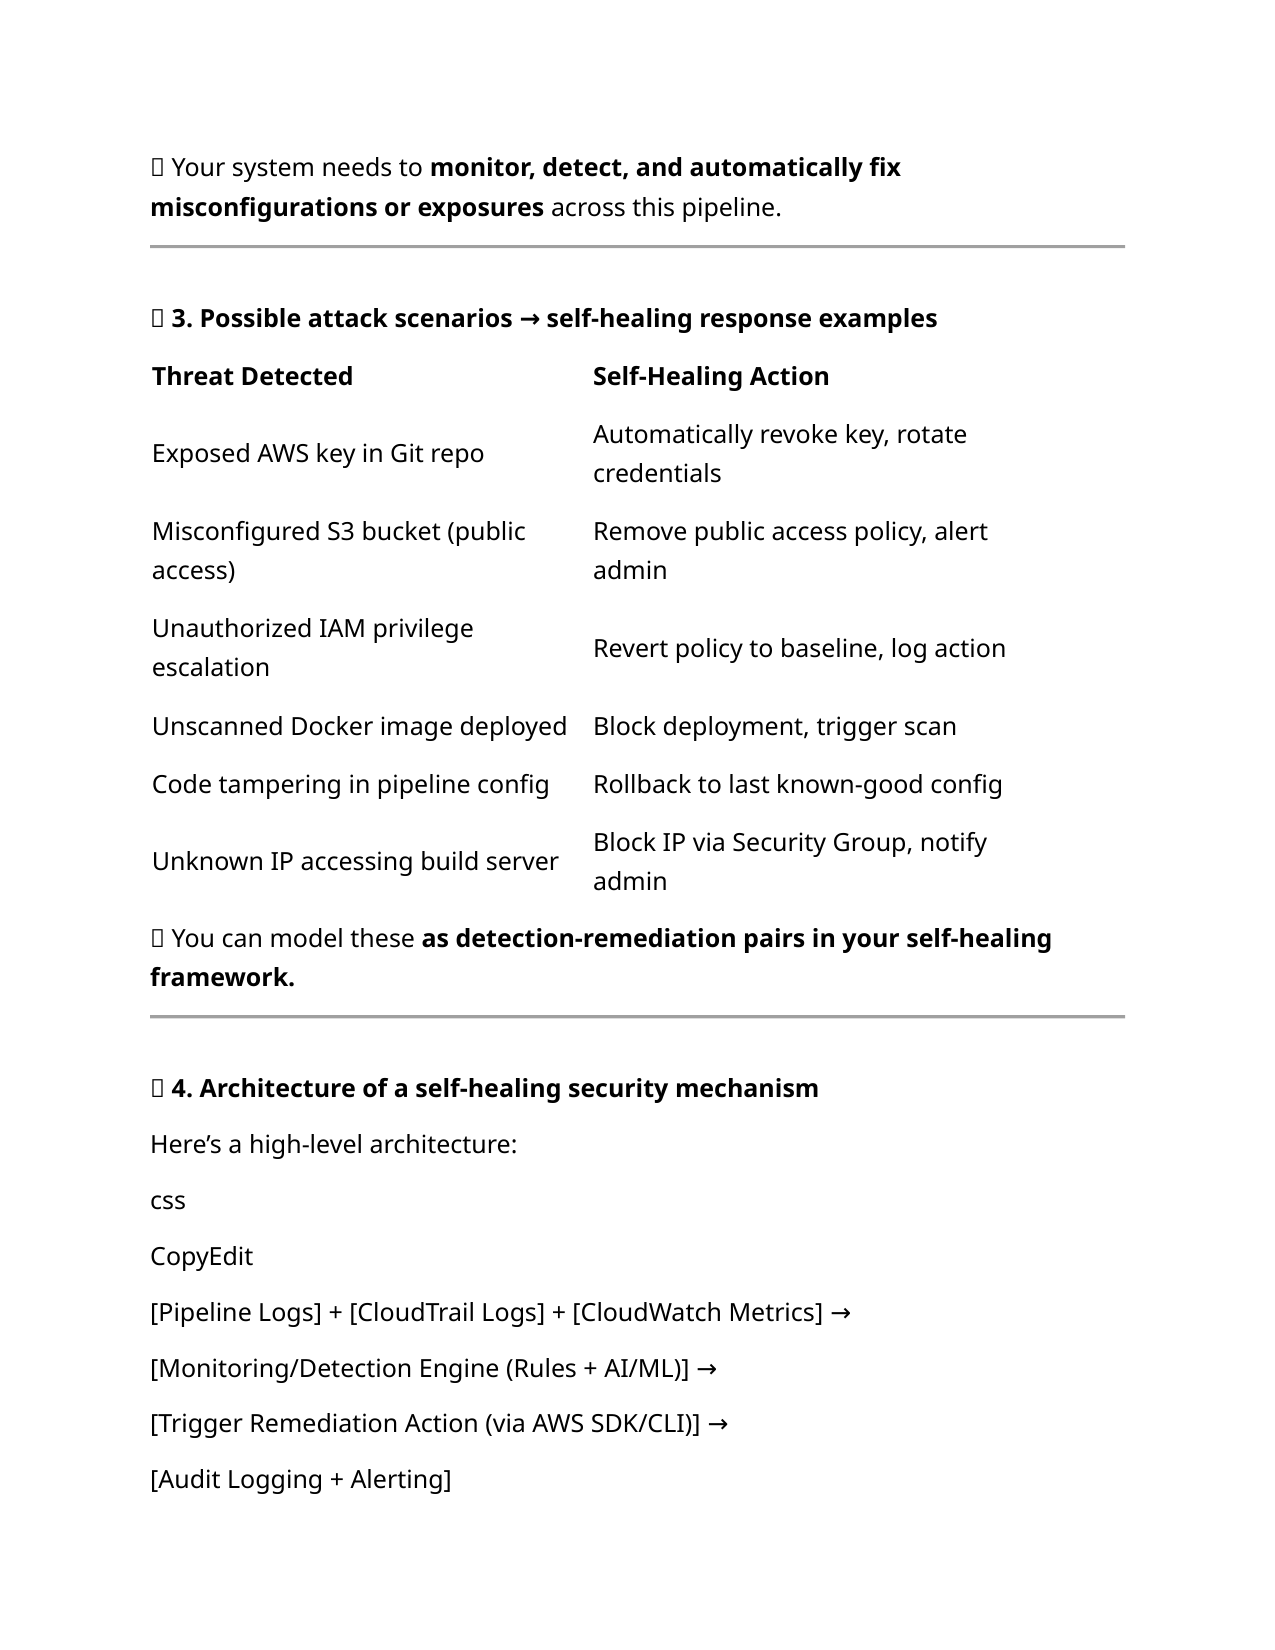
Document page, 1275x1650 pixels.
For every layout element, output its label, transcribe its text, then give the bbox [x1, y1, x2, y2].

text Here’s a high-level architecture: [150, 1127, 1125, 1161]
text ✅ You can model these as detection-remediation pairs in your self-healing framework. [150, 920, 1125, 993]
table_cell Remove public access policy, alert admin [591, 512, 1066, 609]
table_cell Code tampering in pipeline config [150, 765, 591, 823]
table_cell Misconfigured S3 bucket (public access) [150, 512, 591, 609]
table_cell Unknown IP accessing build server [150, 823, 591, 920]
table_header Threat Detected [150, 357, 591, 415]
text CopyEdit [150, 1238, 1125, 1273]
table_cell Rollback to last known-good config [591, 765, 1066, 823]
text [Pipeline Logs] + [CloudTrail Logs] + [CloudWatch Metrics] → [150, 1294, 1125, 1328]
text [Monitoring/Detection Engine (Rules + AI/ML)] → [150, 1350, 1125, 1384]
table_cell Block IP via Security Group, notify admin [591, 823, 1066, 920]
text 🚩 3. Possible attack scenarios → self-healing response examples [150, 301, 1125, 335]
table_cell Unscanned Docker image deployed [150, 707, 591, 765]
table_cell Revert policy to baseline, log action [591, 609, 1066, 707]
text css [150, 1183, 1125, 1217]
table_cell Unauthorized IAM privilege escalation [150, 609, 591, 707]
text 🧠 4. Architecture of a self-healing security mechanism [150, 1071, 1125, 1105]
table_cell Block deployment, trigger scan [591, 707, 1066, 765]
table_cell Automatically revoke key, rotate credentials [591, 415, 1066, 512]
table_header Self-Healing Action [591, 357, 1066, 415]
text [Audit Logging + Alerting] [150, 1462, 1125, 1496]
text [Trigger Remediation Action (via AWS SDK/CLI)] → [150, 1406, 1125, 1440]
text 🎯 Your system needs to monitor, detect, and automatically fix misconfigurations or exposures across this pipeline. [150, 150, 1125, 223]
table_cell Exposed AWS key in Git repo [150, 415, 591, 512]
